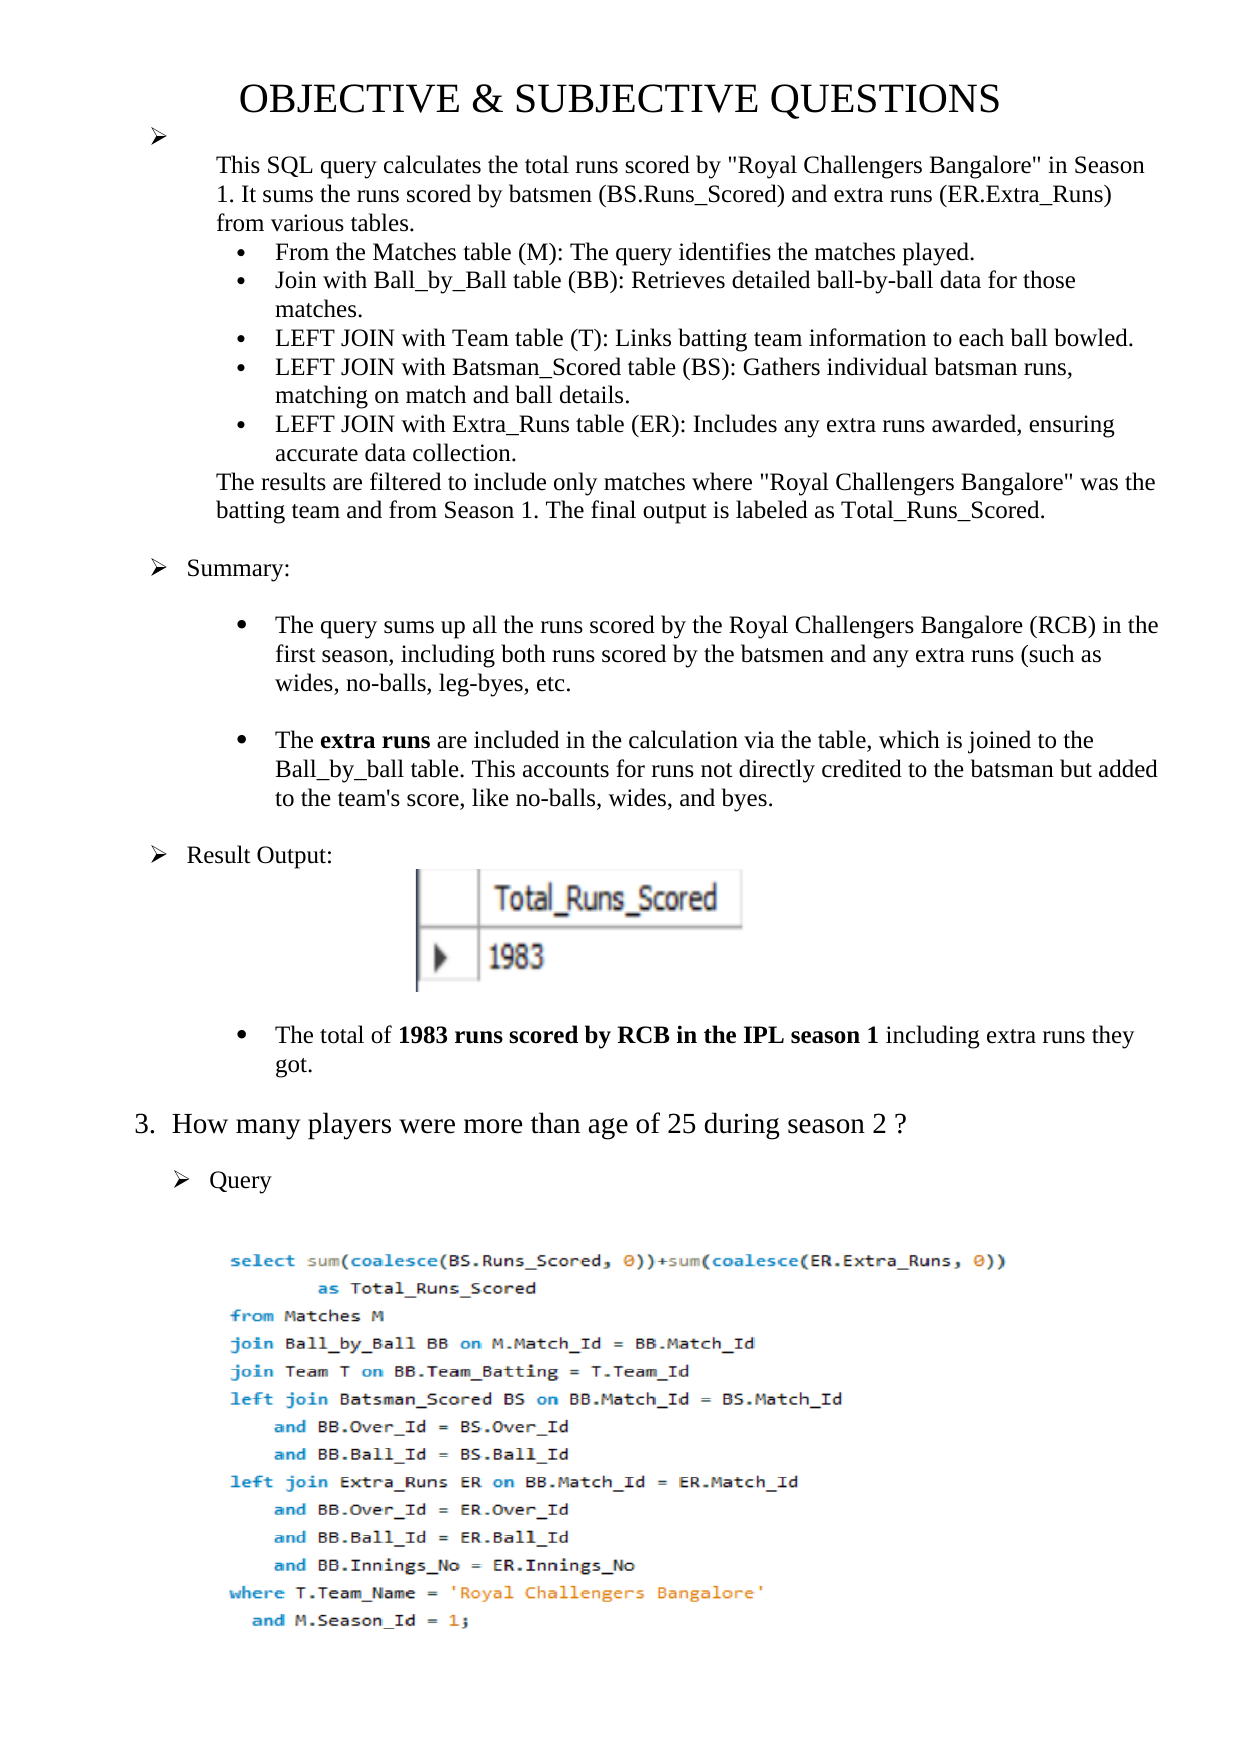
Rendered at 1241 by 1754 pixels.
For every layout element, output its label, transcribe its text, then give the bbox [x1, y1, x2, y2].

list The query sums up all the runs scored by the Royal Challengers Bangalore (RCB) in the first season, including both runs scored by the batsmen and any extra runs (such as wides, no-balls, leg-byes, etc. [237, 610, 1165, 697]
list From the Matches table (M): The query identifies the matches played. [237, 237, 1165, 265]
picture [209, 1247, 1028, 1629]
picture [415, 869, 792, 992]
list LEFT JOIN with Team table (T): Links batting team information to each ball bowled. [237, 323, 1165, 352]
list Query [172, 1165, 1165, 1194]
list Result Output: [149, 840, 1165, 869]
list How many players were more than age of 25 during season 2 ? [134, 1107, 1165, 1140]
list Join with Ball_by_Ball table (BB): Retrieves detailed ball-by-ball data for those matches. [237, 265, 1165, 323]
list The extra runs are included in the calculation via the table, which is joined to the Ball_by_ball table. This accounts for runs not directly credited to the batsman but added to the team's score, like no-balls, wides, and byes. [237, 725, 1165, 812]
list LEFT JOIN with Extra_Runs table (ER): Includes any extra runs awarded, ensuring accurate data collection. [237, 409, 1165, 467]
list The results are filtered to include only matches where "Royal Challengers Bangalore" was the batting team and from Season 1. The final output is labeled as Total_Runs_Scored. [216, 467, 1165, 524]
list Summary: [149, 553, 1165, 582]
list This SQL query calculates the total runs scored by "Royal Challengers Bangalore" in Season 1. It sums the runs scored by batsmen (BS.Runs_Scored) and extra runs (ER.Extra_Runs) from various tables. [216, 150, 1165, 237]
list LEFT JOIN with Batsman_Scored table (BS): Gathers individual batsman runs, matching on match and ball details. [237, 352, 1165, 409]
list The total of 1983 runs scored by RCB in the IPL season 1 including extra runs they got. [237, 1020, 1165, 1078]
